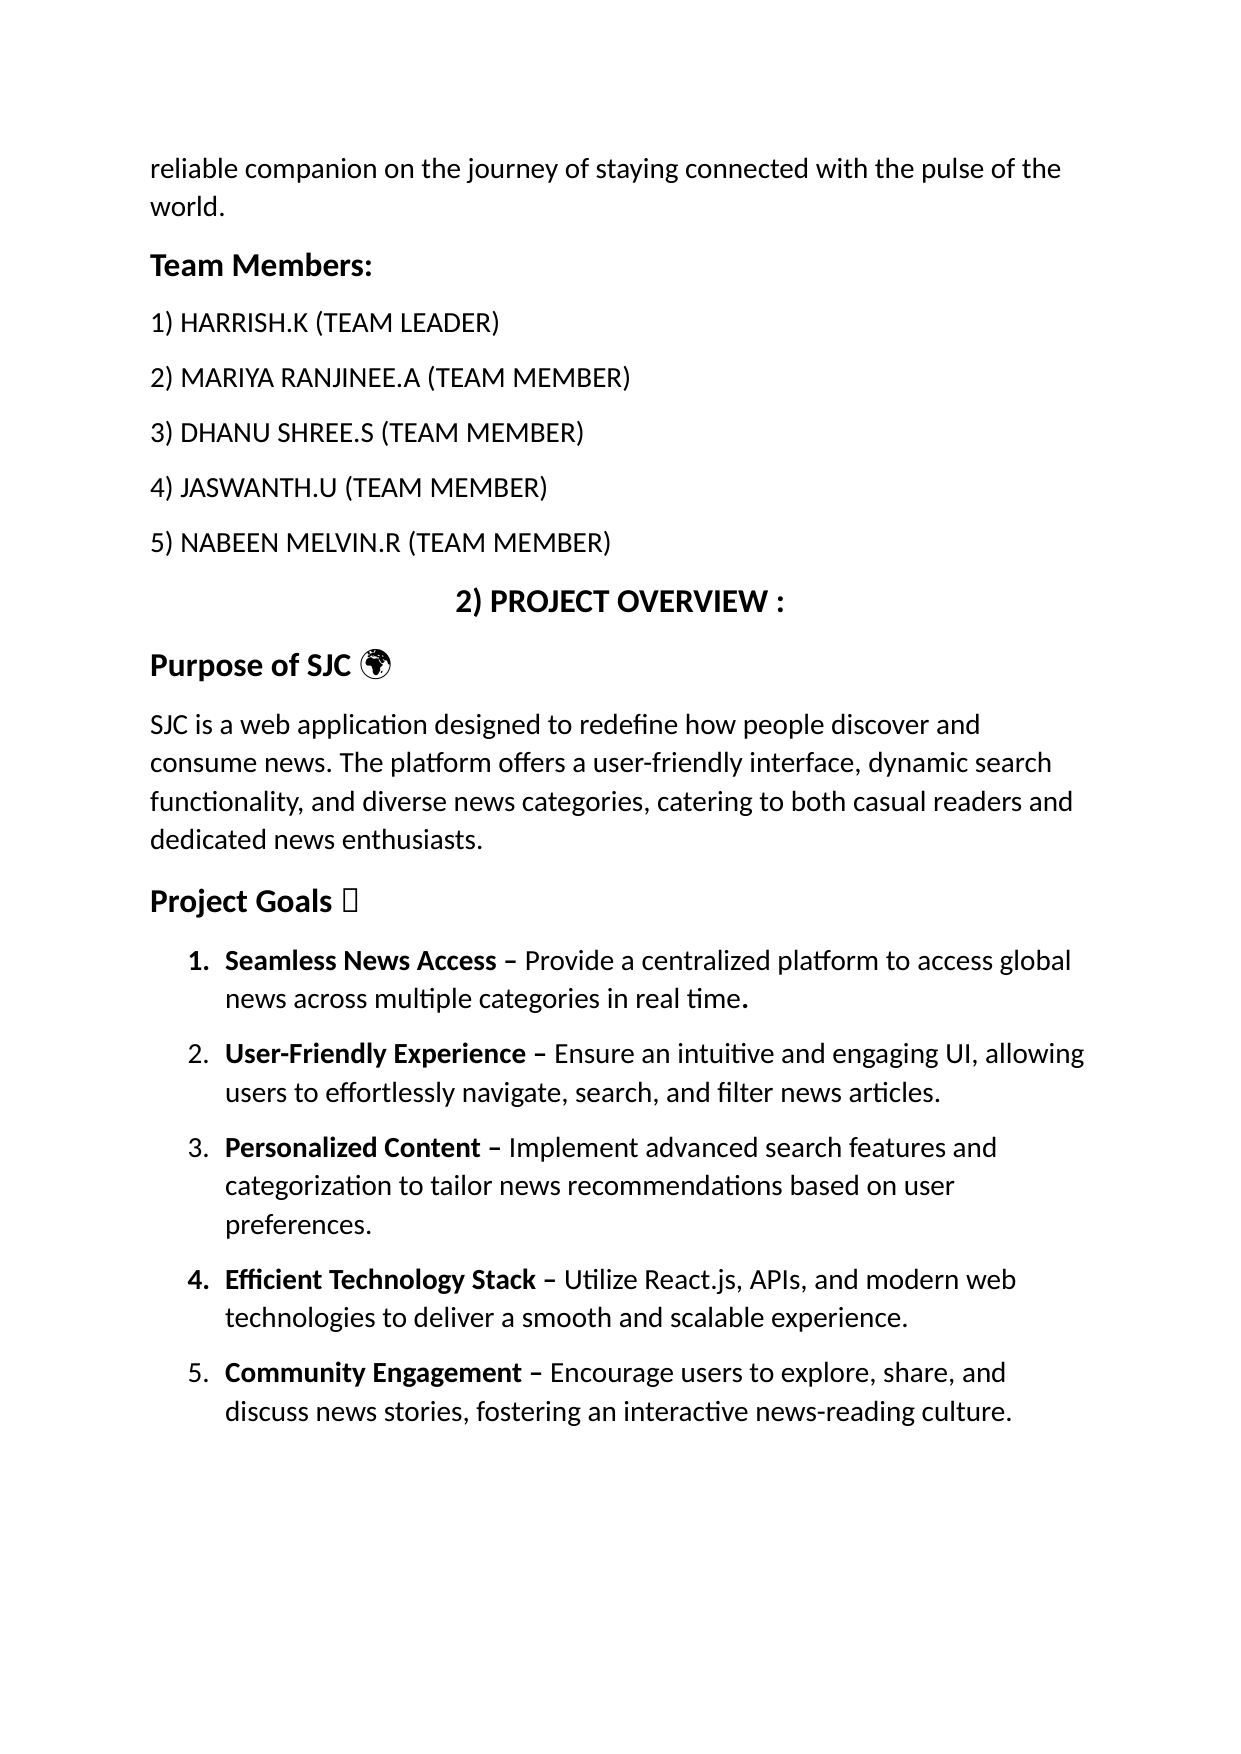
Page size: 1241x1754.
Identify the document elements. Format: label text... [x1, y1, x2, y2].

list Community Engagement – Encourage users to explore, share, and discuss news stories, fostering an interactive news-reading culture. [187, 1354, 1090, 1429]
text 2) PROJECT OVERVIEW : [150, 580, 1090, 620]
text Team Members: [150, 243, 1090, 284]
text 4) JASWANTH.U (TEAM MEMBER) [150, 469, 1090, 505]
text 5) NABEEN MELVIN.R (TEAM MEMBER) [150, 524, 1090, 560]
text 3) DHANU SHREE.S (TEAM MEMBER) [150, 414, 1090, 450]
text 2) MARIYA RANJINEE.A (TEAM MEMBER) [150, 359, 1090, 395]
text 1) HARRISH.K (TEAM LEADER) [150, 304, 1090, 340]
list Seamless News Access – Provide a centralized platform to access global news across multiple categories in real time. [187, 942, 1090, 1016]
list Personalized Content – Implement advanced search features and categorization to tailor news recommendations based on user preferences. [187, 1129, 1090, 1242]
text SJC is a web application designed to redefine how people discover and consume news. The platform offers a user-friendly interface, dynamic search functionality, and diverse news categories, catering to both casual readers and dedicated news enthusiasts. [150, 706, 1090, 857]
text Project Goals 🎯 [150, 876, 1090, 922]
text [150, 150, 1090, 224]
list User-Friendly Experience – Ensure an intuitive and engaging UI, allowing users to effortlessly navigate, search, and filter news articles. [187, 1036, 1090, 1109]
text Purpose of SJC 📰🌍 [150, 640, 1090, 686]
list Efficient Technology Stack – Utilize React.js, APIs, and modern web technologies to deliver a smooth and scalable experience. [187, 1261, 1090, 1335]
